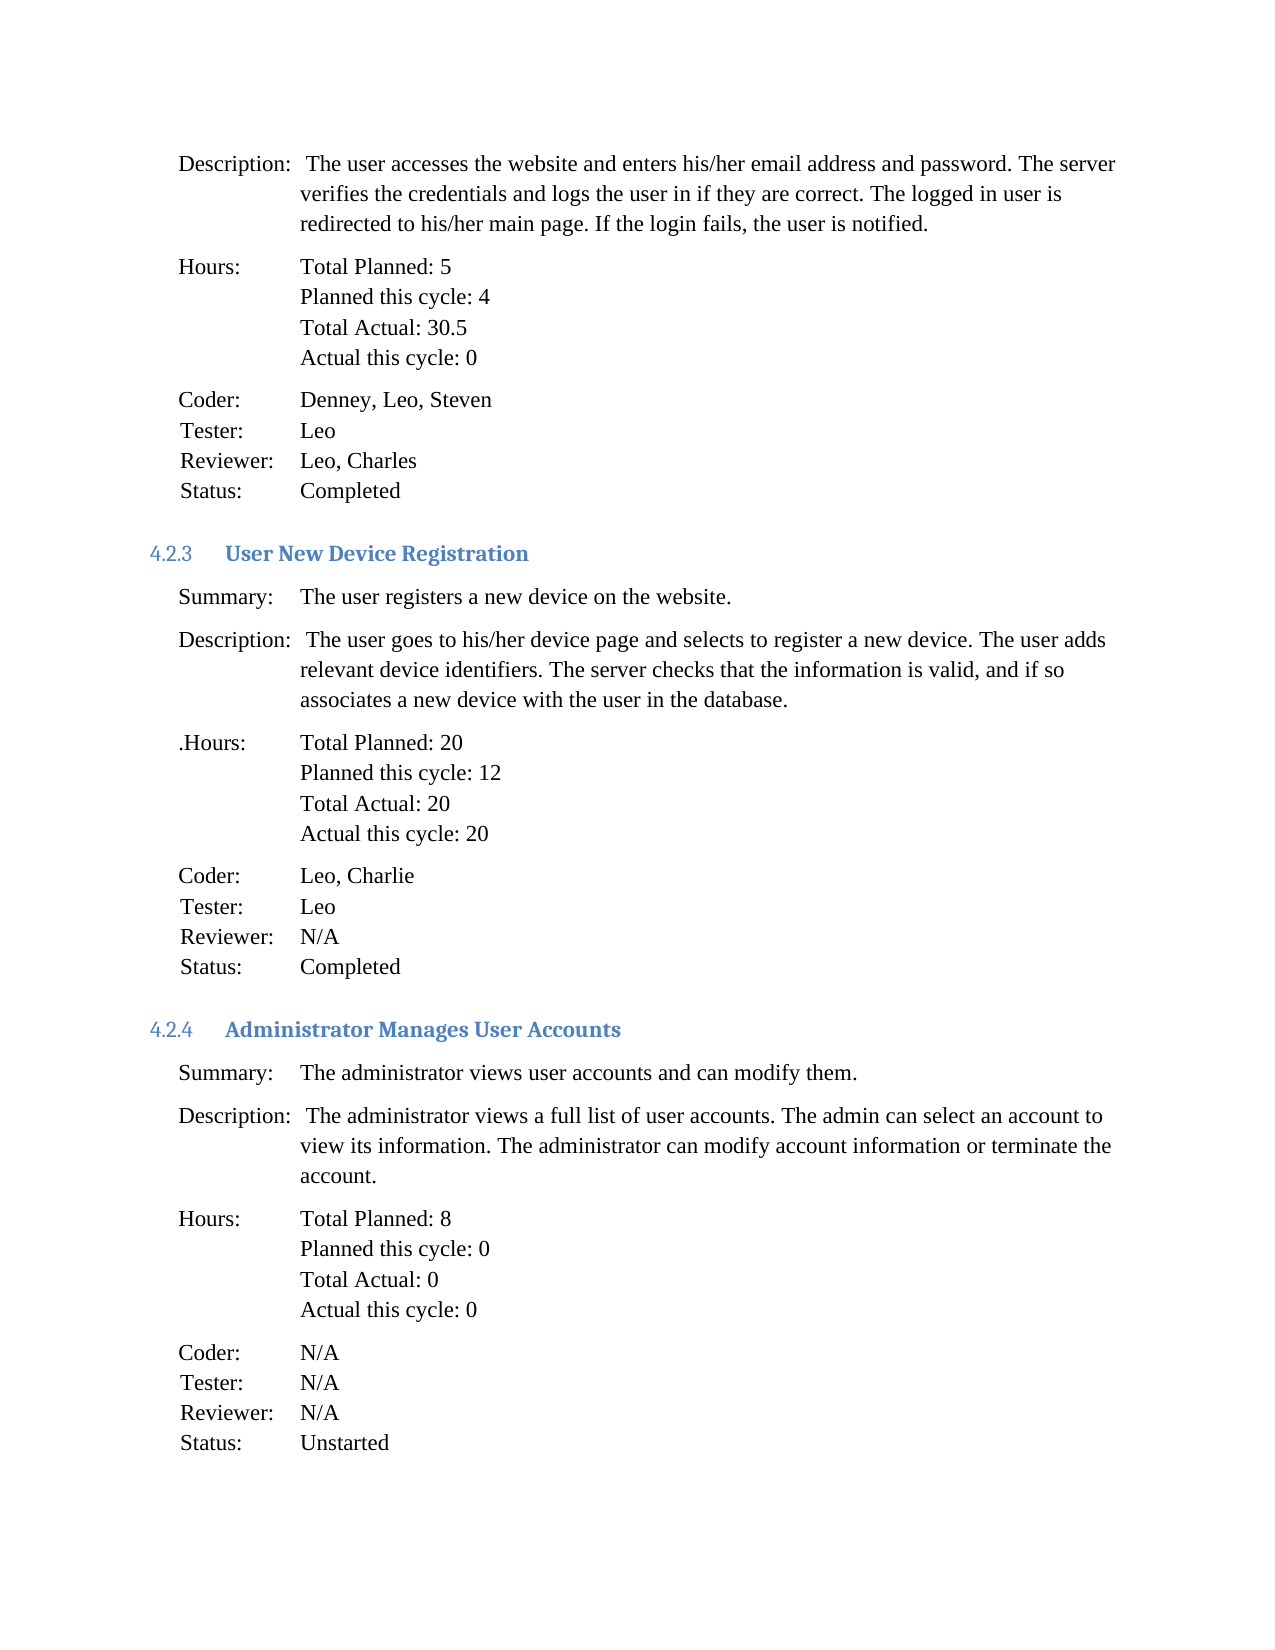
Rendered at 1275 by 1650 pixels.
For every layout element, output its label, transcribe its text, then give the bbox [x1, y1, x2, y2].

text Summary: The user registers a new device on the website. [178, 583, 1125, 610]
text Status: Completed [150, 477, 1125, 503]
text Hours: Total Planned: 8 Planned this cycle: 0 Total Actual: 0 Actual this cycle: 0 [178, 1205, 1125, 1322]
text Reviewer: N/A [150, 923, 1125, 949]
text Tester: Leo [150, 417, 1125, 443]
text Description: The user accesses the website and enters his/her email address and password. The server verifies the credentials and logs the user in if they are correct. The logged in user is redirected to his/her main page. If the login fails, the user is notified. [178, 150, 1125, 237]
text Coder: Leo, Charlie [150, 862, 1125, 889]
text Status: Completed [150, 953, 1125, 979]
text Hours: Total Planned: 5 Planned this cycle: 4 Total Actual: 30.5 Actual this cycle: 0 [178, 253, 1125, 370]
text Coder: Denney, Leo, Steven [150, 386, 1125, 413]
text Reviewer: Leo, Charles [150, 447, 1125, 473]
text Tester: Leo [150, 893, 1125, 919]
text Status: Unstarted [150, 1429, 1125, 1456]
text .Hours: Total Planned: 20 Planned this cycle: 12 Total Actual: 20 Actual this cycle: 20 [178, 729, 1125, 846]
text Summary: The administrator views user accounts and can modify them. [178, 1059, 1125, 1086]
text Tester: N/A [150, 1369, 1125, 1395]
text Reviewer: N/A [150, 1399, 1125, 1425]
text Coder: N/A [150, 1338, 1125, 1365]
text Description: The user goes to his/her device page and selects to register a new device. The user adds relevant device identifiers. The server checks that the information is valid, and if so associates a new device with the user in the database. [178, 626, 1125, 713]
subtitle Administrator Manages User Accounts [150, 1017, 1125, 1043]
text Description: The administrator views a full list of user accounts. The admin can select an account to view its information. The administrator can modify account information or terminate the account. [178, 1102, 1125, 1189]
subtitle User New Device Registration [150, 541, 1125, 567]
